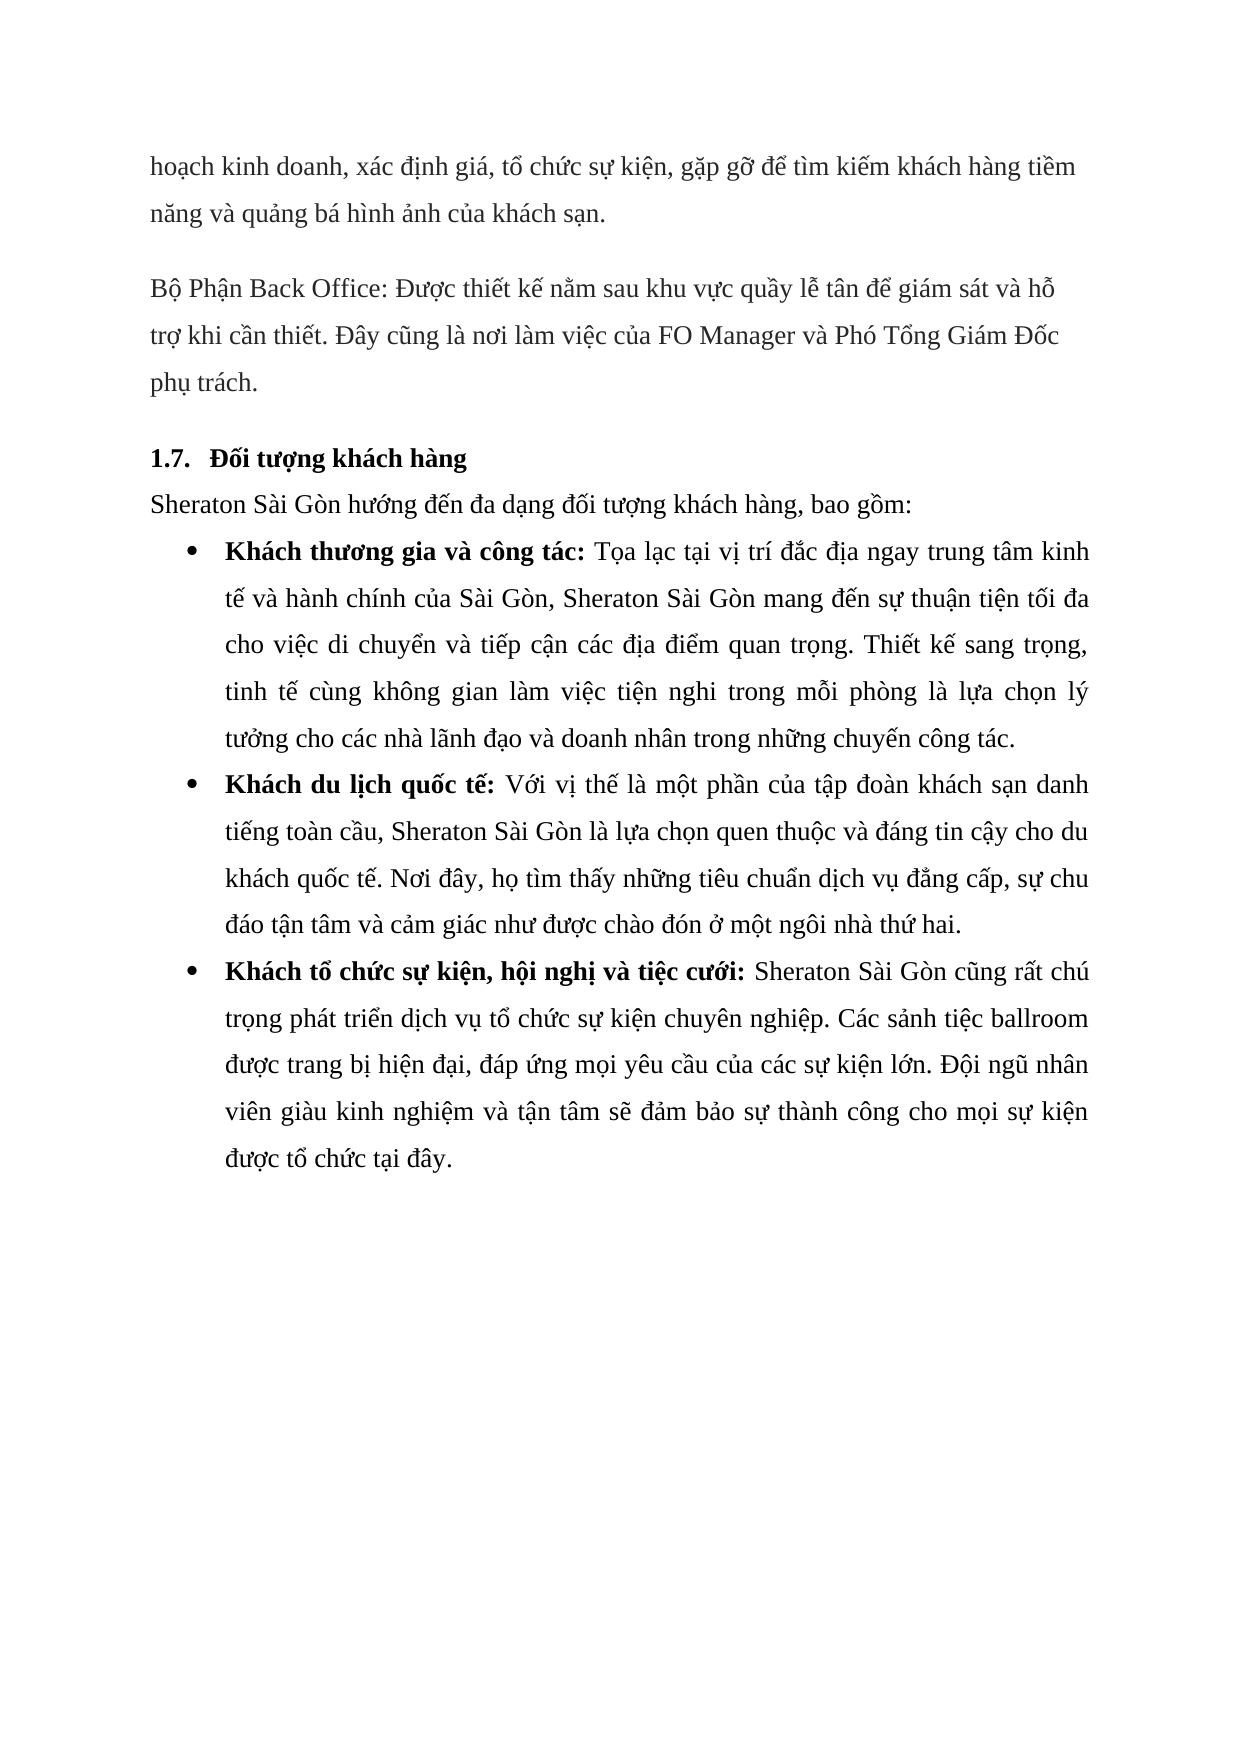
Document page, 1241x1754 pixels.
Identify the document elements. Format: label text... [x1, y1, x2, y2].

text Bộ Phận Back Office: Được thiết kế nằm sau khu vực quầy lễ tân để giám sát và hỗ trợ khi cần thiết. Đây cũng là nơi làm việc của FO Manager và Phó Tổng Giám Đốc phụ trách. [150, 272, 1090, 397]
list Khách tổ chức sự kiện, hội nghị và tiệc cưới: Sheraton Sài Gòn cũng rất chú trọng phát triển dịch vụ tổ chức sự kiện chuyên nghiệp. Các sảnh tiệc ballroom được trang bị hiện đại, đáp ứng mọi yêu cầu của các sự kiện lớn. Đội ngũ nhân viên giàu kinh nghiệm và tận tâm sẽ đảm bảo sự thành công cho mọi sự kiện được tổ chức tại đây. [187, 955, 1090, 1173]
text Sheraton Sài Gòn hướng đến đa dạng đối tượng khách hàng, bao gồm: [150, 488, 1090, 519]
list Khách du lịch quốc tế: Với vị thế là một phần của tập đoàn khách sạn danh tiếng toàn cầu, Sheraton Sài Gòn là lựa chọn quen thuộc và đáng tin cậy cho du khách quốc tế. Nơi đây, họ tìm thấy những tiêu chuẩn dịch vụ đẳng cấp, sự chu đáo tận tâm và cảm giác như được chào đón ở một ngôi nhà thứ hai. [187, 768, 1090, 940]
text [150, 150, 1090, 228]
subtitle Đối tượng khách hàng [150, 442, 1090, 473]
list Khách thương gia và công tác: Tọa lạc tại vị trí đắc địa ngay trung tâm kinh tế và hành chính của Sài Gòn, Sheraton Sài Gòn mang đến sự thuận tiện tối đa cho việc di chuyển và tiếp cận các địa điểm quan trọng. Thiết kế sang trọng, tinh tế cùng không gian làm việc tiện nghi trong mỗi phòng là lựa chọn lý tưởng cho các nhà lãnh đạo và doanh nhân trong những chuyến công tác. [187, 535, 1090, 753]
